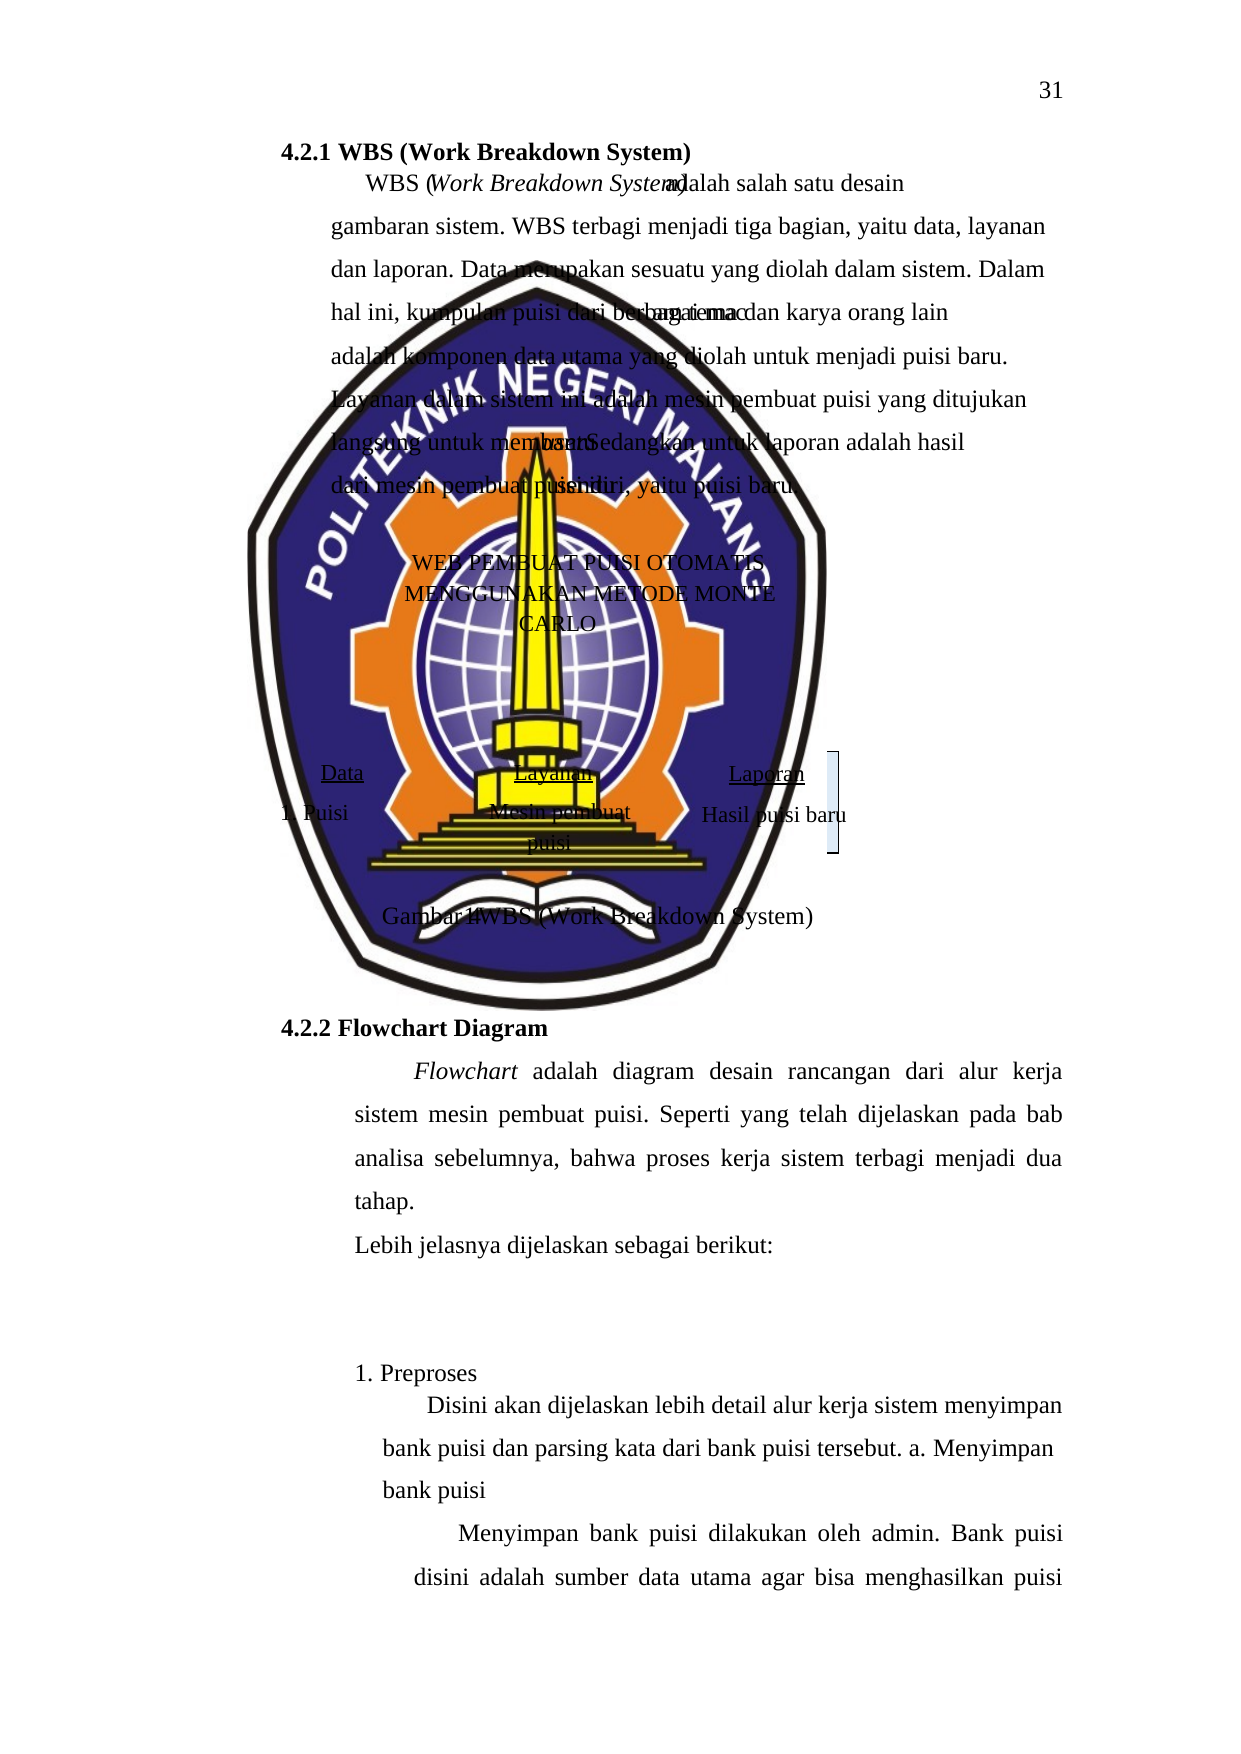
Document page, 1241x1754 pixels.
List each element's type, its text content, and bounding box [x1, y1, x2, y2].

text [413, 1518, 1063, 1591]
subtitle 4.2.2 Flowchart Diagram [281, 1013, 1083, 1042]
picture [819, 260, 827, 276]
text 1. Preproses [354, 1358, 1083, 1387]
text Flowchart adalah diagram desain rancangan dari alur kerja sistem mesin pembuat puisi. Seperti yang telah dijelaskan pada bab analisa sebelumnya, bahwa proses kerja sistem terbagi menjadi dua tahap. [354, 1056, 1063, 1215]
picture [247, 260, 827, 1011]
text Lebih jelasnya dijelaskan sebagai berikut: [354, 1230, 1083, 1258]
subtitle 4.2.1 WBS (Work Breakdown System) [281, 137, 1083, 166]
text Disini akan dijelaskan lebih detail alur kerja sistem menyimpan bank puisi dan parsing kata dari bank puisi tersebut. a. Menyimpan bank puisi [382, 1390, 1064, 1504]
